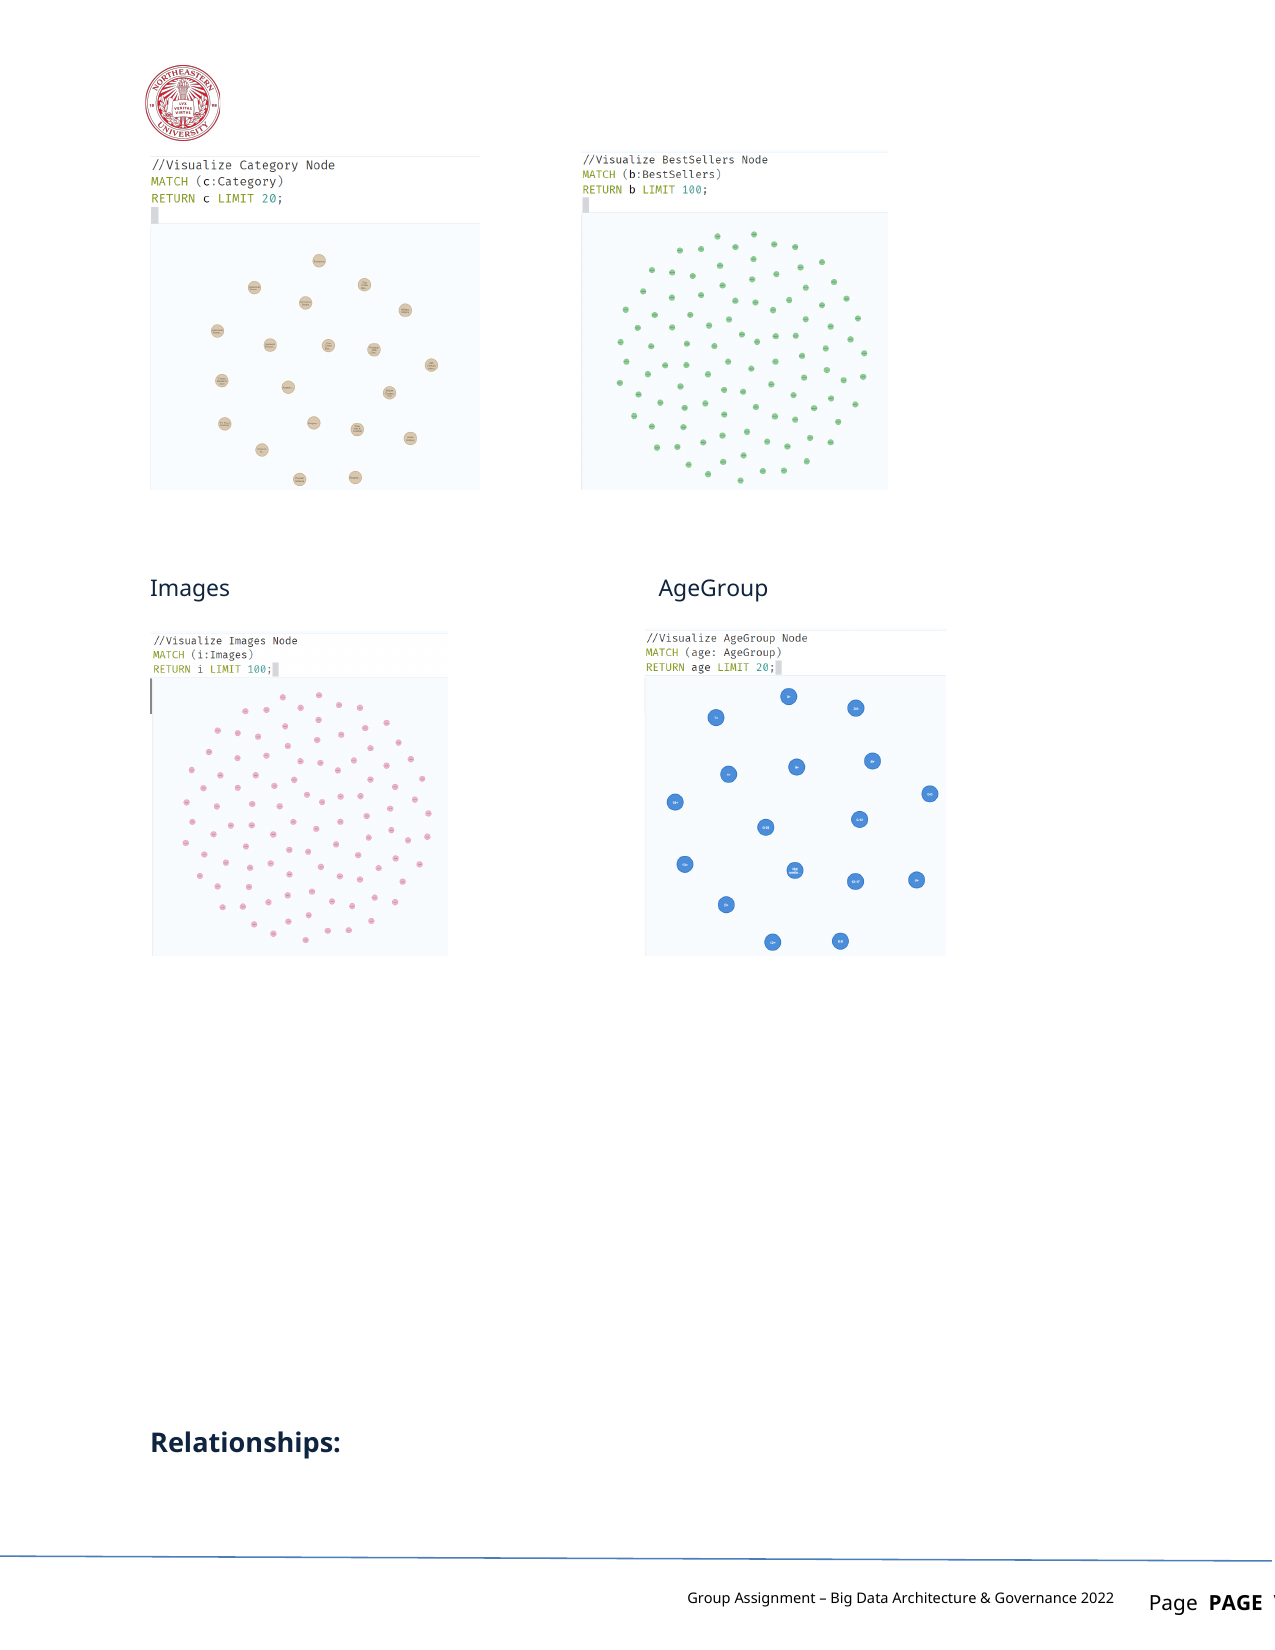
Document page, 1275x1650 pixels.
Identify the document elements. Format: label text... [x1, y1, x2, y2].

picture [145, 65, 221, 141]
picture [581, 150, 889, 490]
text Images AgeGroup [150, 572, 1125, 603]
picture [150, 156, 480, 490]
picture [150, 631, 449, 956]
picture [644, 628, 947, 956]
text Relationships: [150, 1423, 1125, 1460]
